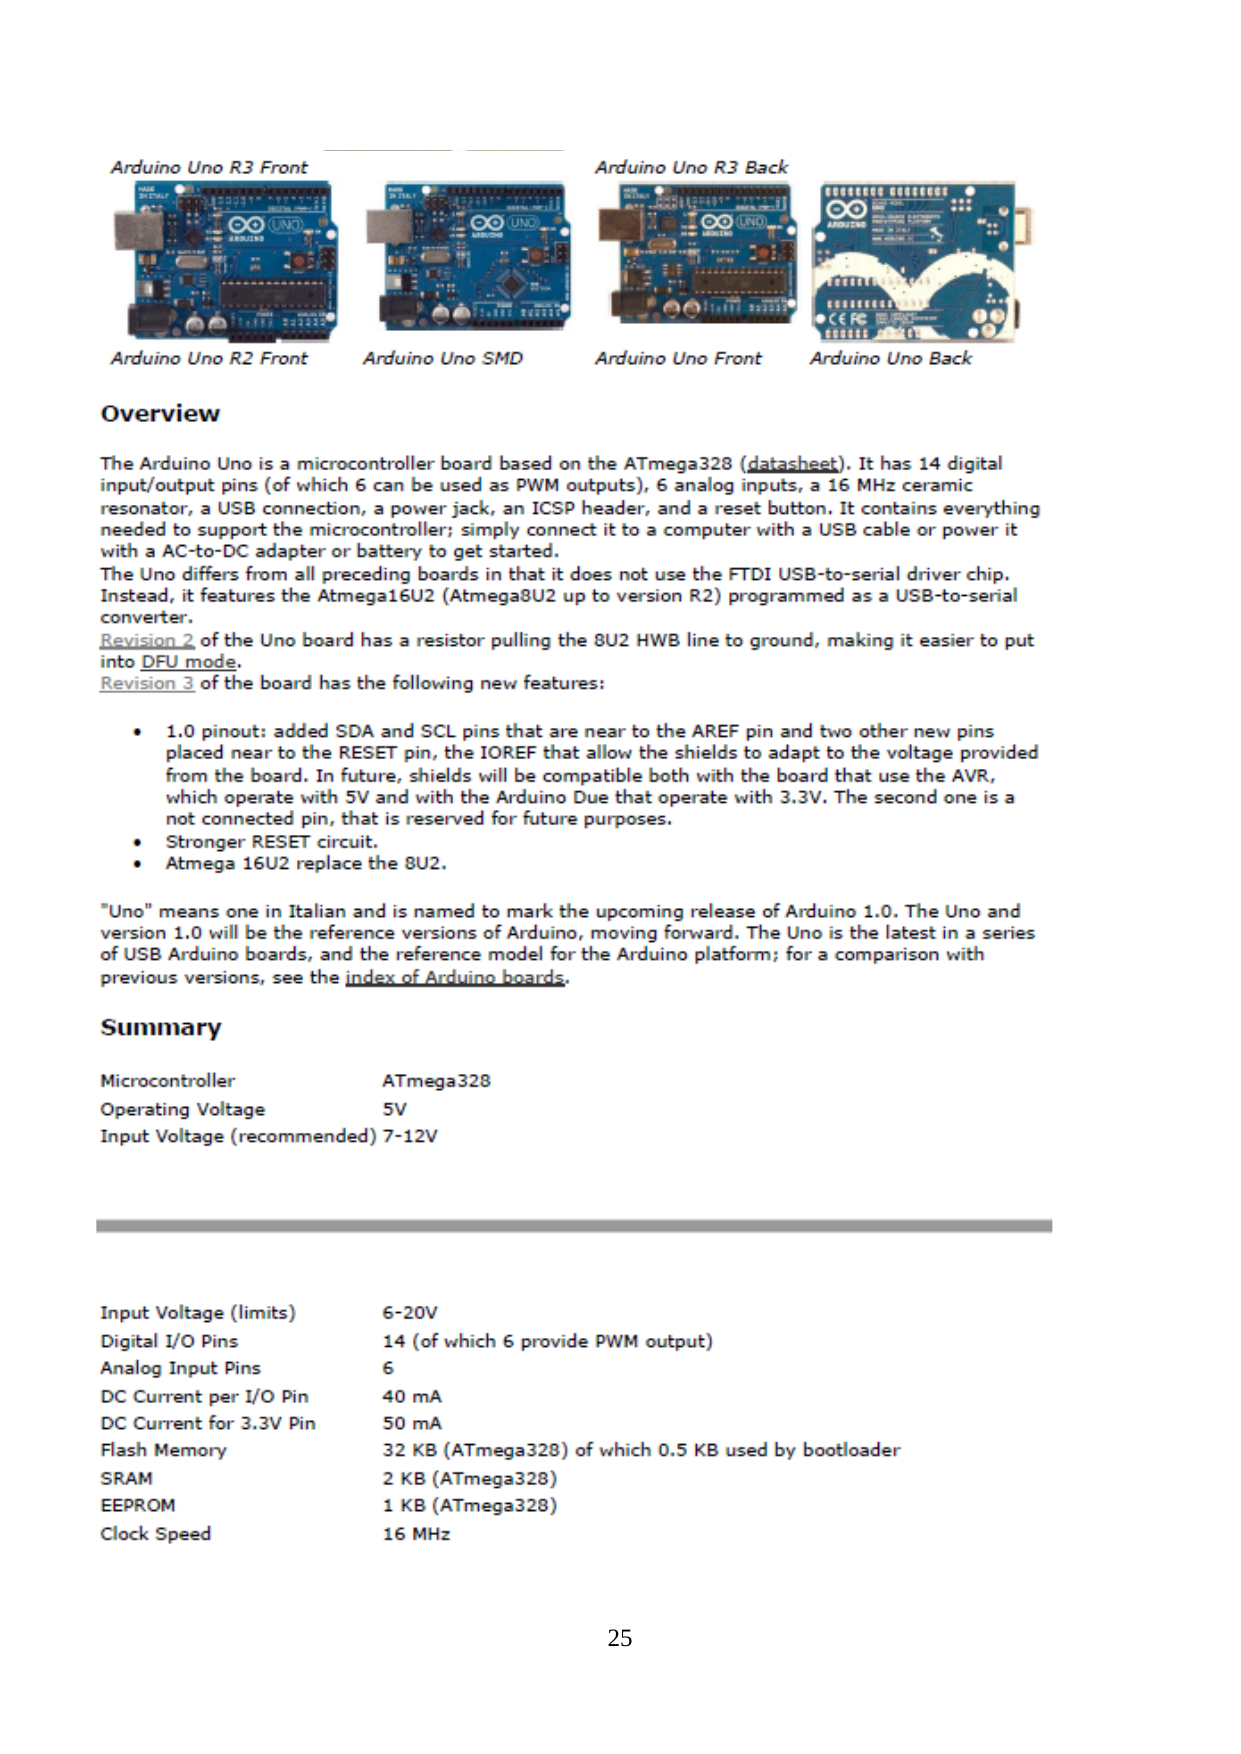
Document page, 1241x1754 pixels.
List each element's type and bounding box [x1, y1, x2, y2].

picture [96, 150, 1053, 1560]
